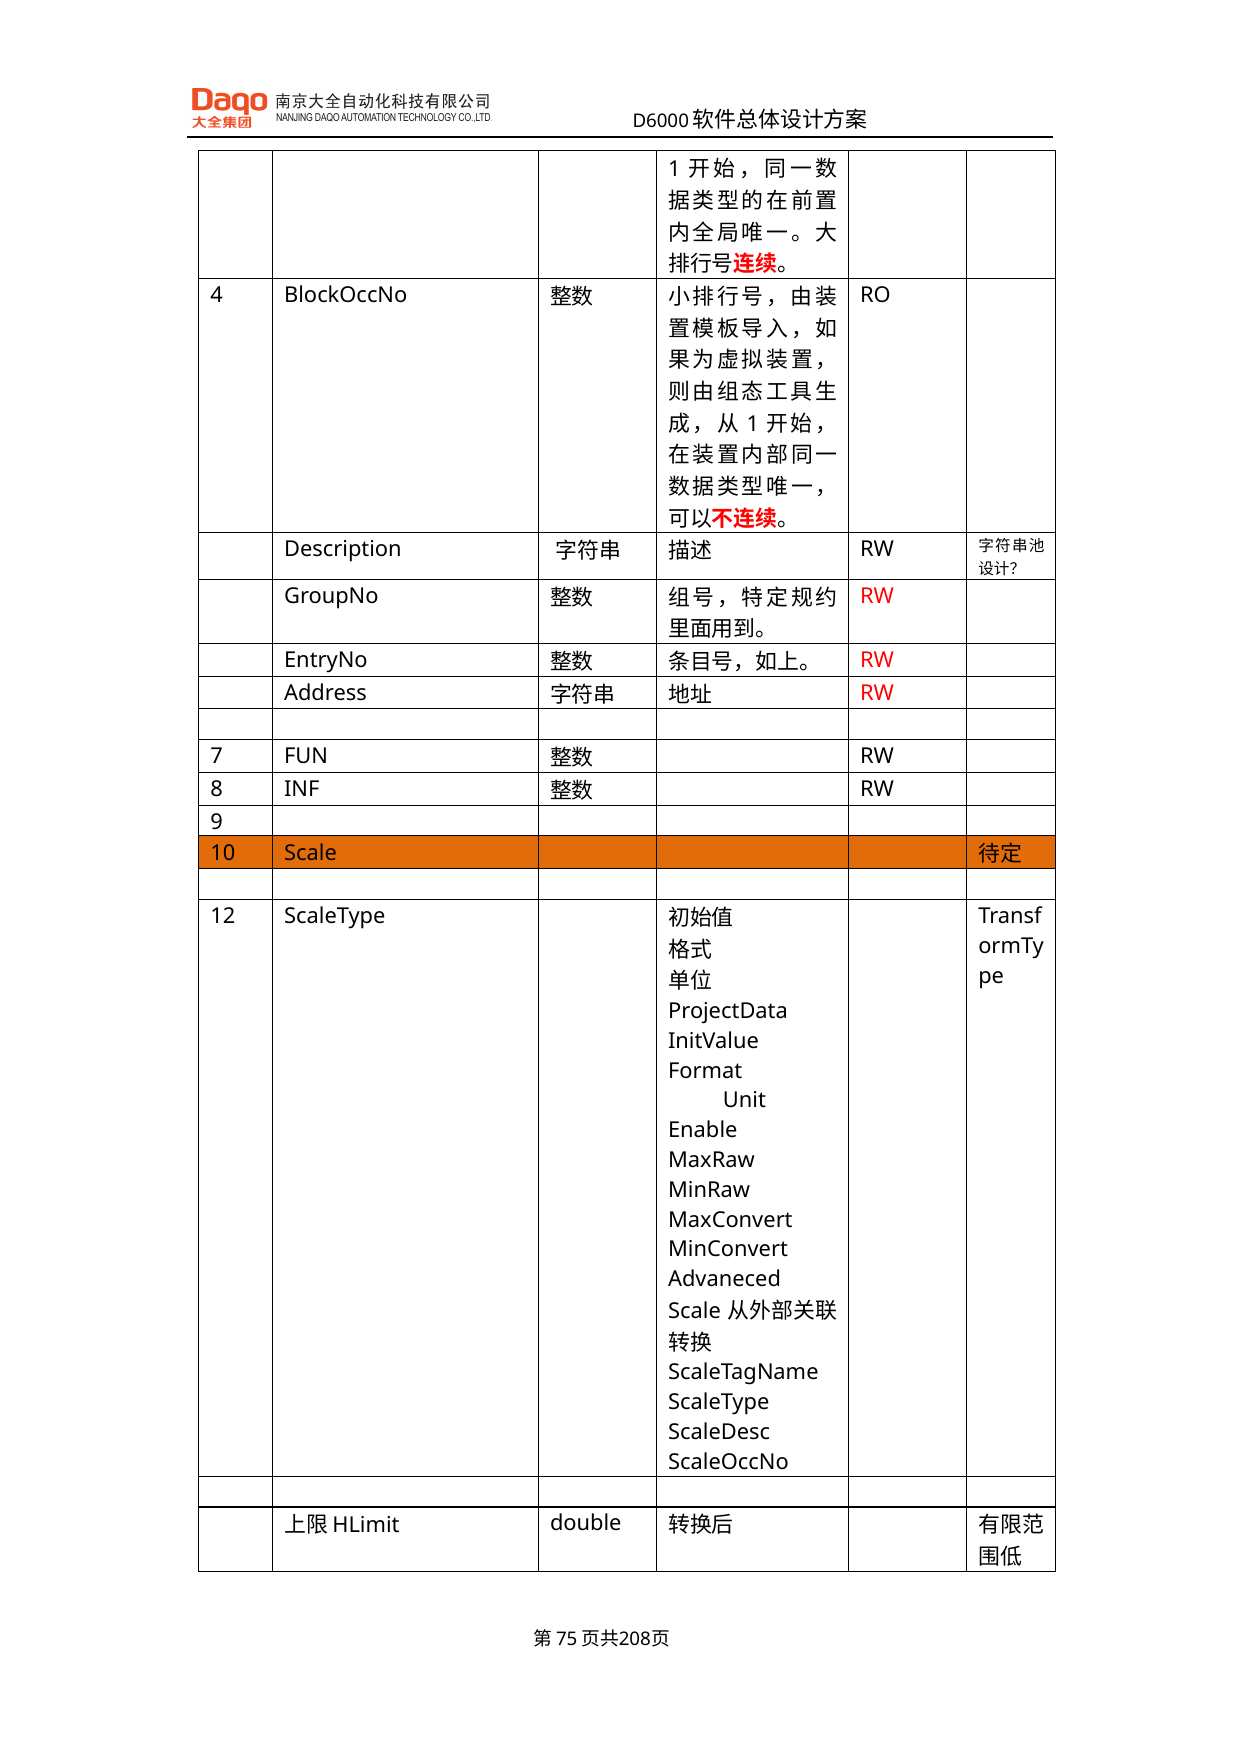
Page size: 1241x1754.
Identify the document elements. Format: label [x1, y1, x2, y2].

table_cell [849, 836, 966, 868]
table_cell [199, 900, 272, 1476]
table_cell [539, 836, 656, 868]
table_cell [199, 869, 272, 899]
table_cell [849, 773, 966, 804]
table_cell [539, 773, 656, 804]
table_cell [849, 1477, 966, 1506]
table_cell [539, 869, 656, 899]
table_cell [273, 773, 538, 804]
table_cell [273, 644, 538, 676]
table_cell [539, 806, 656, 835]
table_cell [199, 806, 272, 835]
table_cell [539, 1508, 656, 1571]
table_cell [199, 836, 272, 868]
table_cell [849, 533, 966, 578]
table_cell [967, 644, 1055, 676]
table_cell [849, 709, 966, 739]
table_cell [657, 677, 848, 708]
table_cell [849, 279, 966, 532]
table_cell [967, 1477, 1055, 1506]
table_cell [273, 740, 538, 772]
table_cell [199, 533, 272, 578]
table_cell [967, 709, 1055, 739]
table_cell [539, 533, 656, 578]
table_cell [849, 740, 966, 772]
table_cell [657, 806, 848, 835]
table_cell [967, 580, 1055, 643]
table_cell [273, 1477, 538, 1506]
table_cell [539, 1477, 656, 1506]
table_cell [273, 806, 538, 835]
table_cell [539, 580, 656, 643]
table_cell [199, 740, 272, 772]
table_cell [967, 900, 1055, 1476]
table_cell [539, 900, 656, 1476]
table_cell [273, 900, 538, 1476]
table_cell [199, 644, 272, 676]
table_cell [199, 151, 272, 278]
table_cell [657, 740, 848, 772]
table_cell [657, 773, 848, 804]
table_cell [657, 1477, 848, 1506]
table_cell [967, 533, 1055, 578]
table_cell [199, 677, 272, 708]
picture [187, 88, 492, 128]
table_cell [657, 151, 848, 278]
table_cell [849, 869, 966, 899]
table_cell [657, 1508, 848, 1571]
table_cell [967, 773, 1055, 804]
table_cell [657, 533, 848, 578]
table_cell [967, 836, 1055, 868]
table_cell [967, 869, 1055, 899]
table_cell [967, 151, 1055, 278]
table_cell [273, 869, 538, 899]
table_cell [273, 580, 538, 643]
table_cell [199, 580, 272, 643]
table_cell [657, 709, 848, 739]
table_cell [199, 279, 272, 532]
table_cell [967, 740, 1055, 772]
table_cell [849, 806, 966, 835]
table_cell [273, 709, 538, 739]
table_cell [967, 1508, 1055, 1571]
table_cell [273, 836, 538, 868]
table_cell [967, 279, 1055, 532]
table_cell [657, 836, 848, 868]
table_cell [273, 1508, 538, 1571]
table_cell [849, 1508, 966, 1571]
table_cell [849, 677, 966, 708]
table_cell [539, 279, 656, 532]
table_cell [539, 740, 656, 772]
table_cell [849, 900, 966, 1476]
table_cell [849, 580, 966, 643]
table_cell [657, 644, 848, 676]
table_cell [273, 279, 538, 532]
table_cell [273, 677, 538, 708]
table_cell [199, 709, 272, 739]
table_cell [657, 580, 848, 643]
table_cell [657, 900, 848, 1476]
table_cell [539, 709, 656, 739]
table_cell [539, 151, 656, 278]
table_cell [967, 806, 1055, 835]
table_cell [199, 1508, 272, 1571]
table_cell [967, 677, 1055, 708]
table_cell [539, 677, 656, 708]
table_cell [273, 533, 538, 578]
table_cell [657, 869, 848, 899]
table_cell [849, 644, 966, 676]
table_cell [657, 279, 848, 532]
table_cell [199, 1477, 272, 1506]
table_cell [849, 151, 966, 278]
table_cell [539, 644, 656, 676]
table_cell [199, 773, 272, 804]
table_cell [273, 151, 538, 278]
